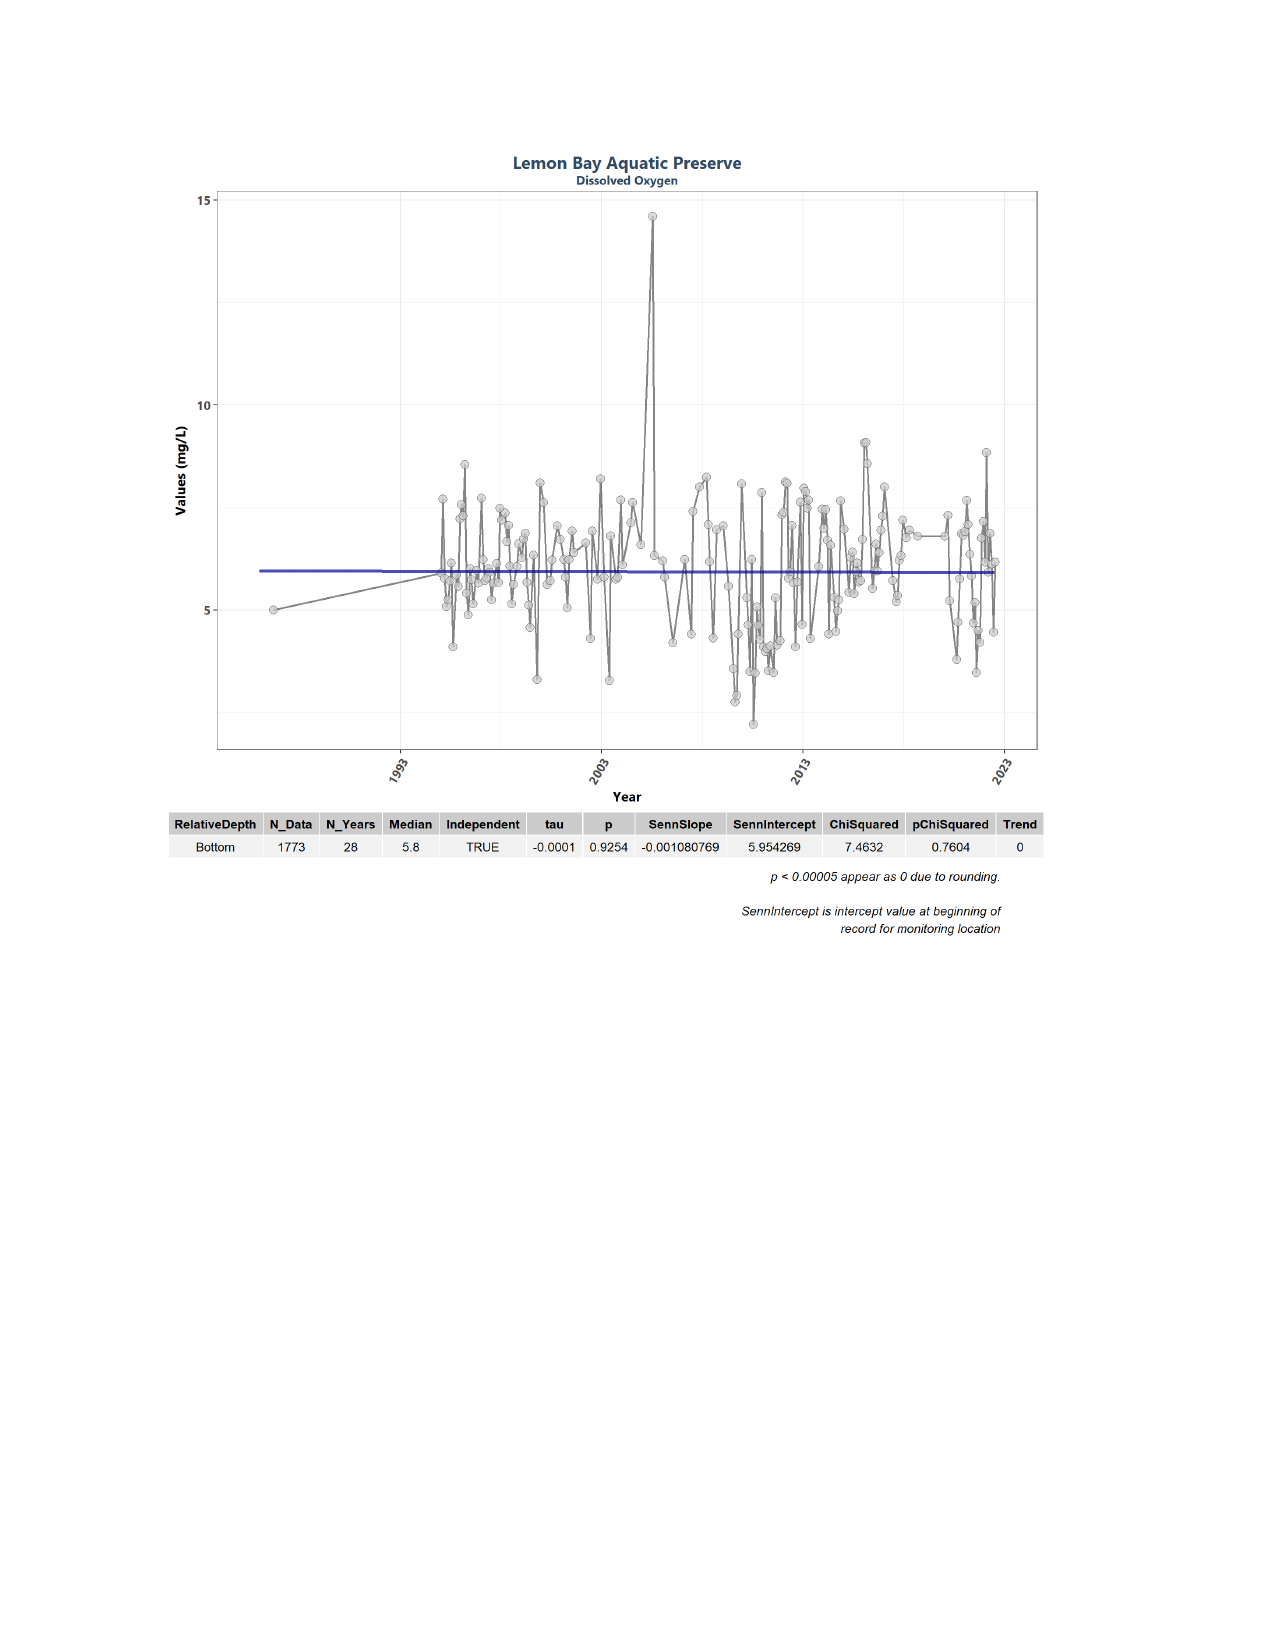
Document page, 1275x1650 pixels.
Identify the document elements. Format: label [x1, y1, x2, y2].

picture [168, 150, 1044, 938]
